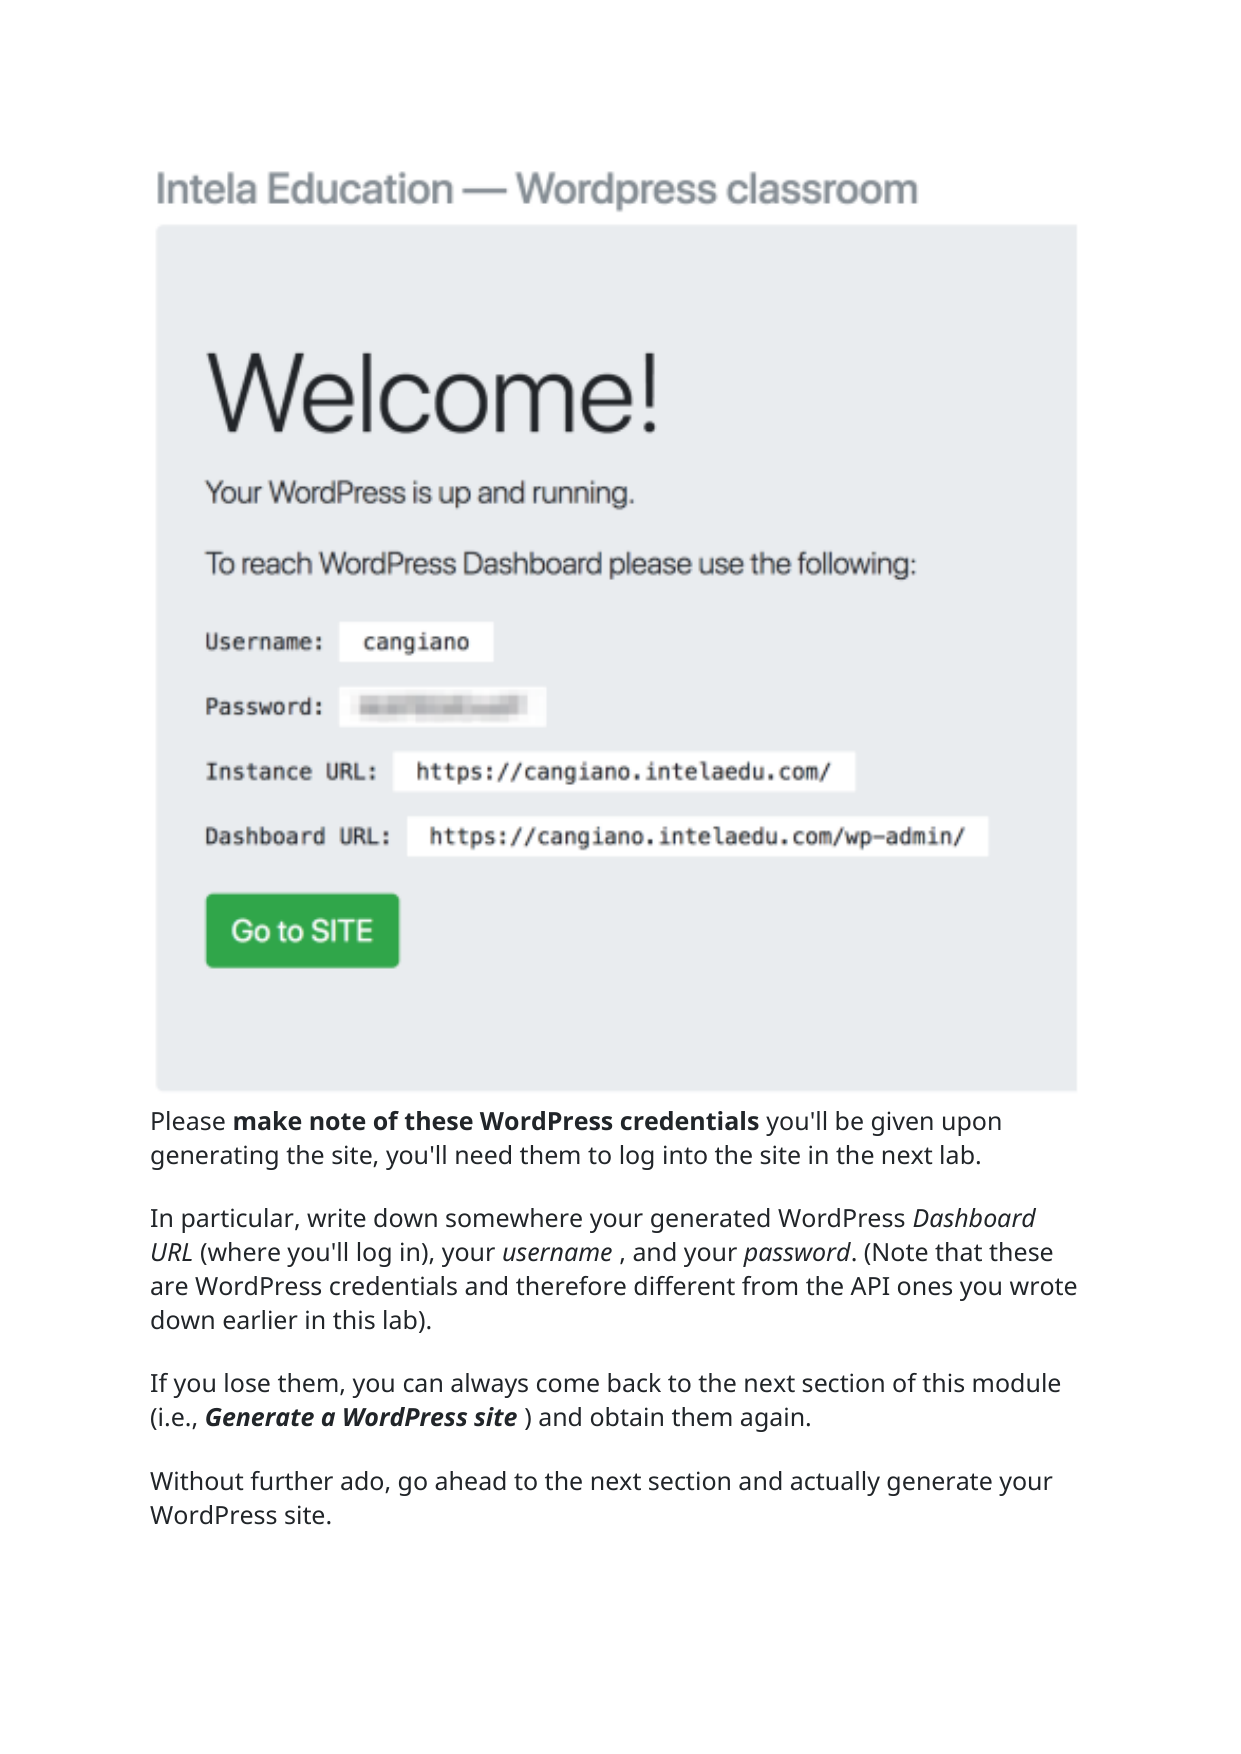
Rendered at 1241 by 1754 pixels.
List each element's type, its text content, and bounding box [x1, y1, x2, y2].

text In particular, write down somewhere your generated WordPress Dashboard URL (where you'll log in), your username , and your password. (Note that these are WordPress credentials and therefore different from the API ones you wrote down earlier in this lab). [150, 1201, 1090, 1337]
text Without further ado, go ahead to the next section and actually generate your WordPress site. [150, 1463, 1090, 1531]
text If you lose them, you can always come back to the next section of this module (i.e., Generate a WordPress site ) and obtain them again. [150, 1366, 1090, 1434]
picture [150, 150, 1088, 1104]
text Please make note of these WordPress credentials you'll be given upon generating the site, you'll need them to log into the site in the next lab. [150, 1103, 1090, 1171]
